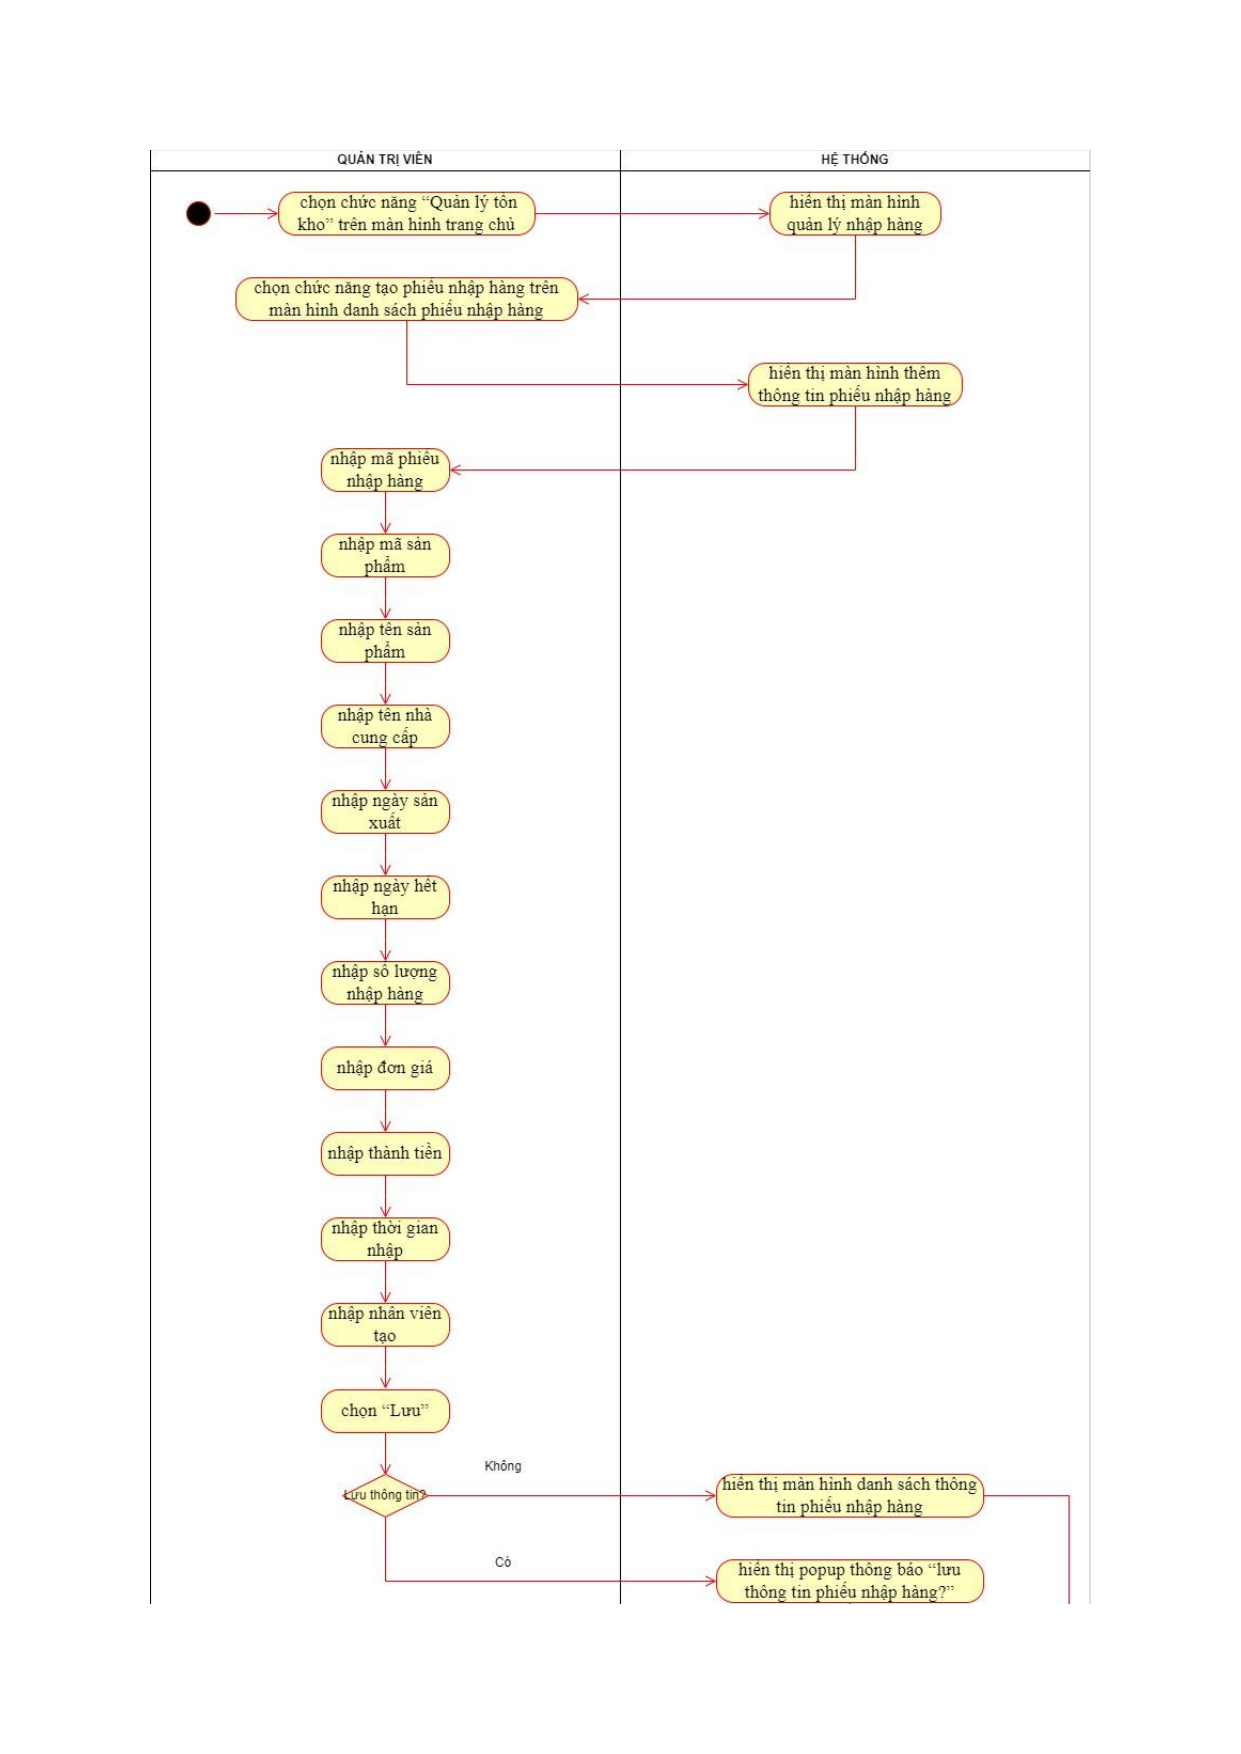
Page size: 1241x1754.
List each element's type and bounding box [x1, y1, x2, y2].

picture [150, 150, 1091, 1604]
